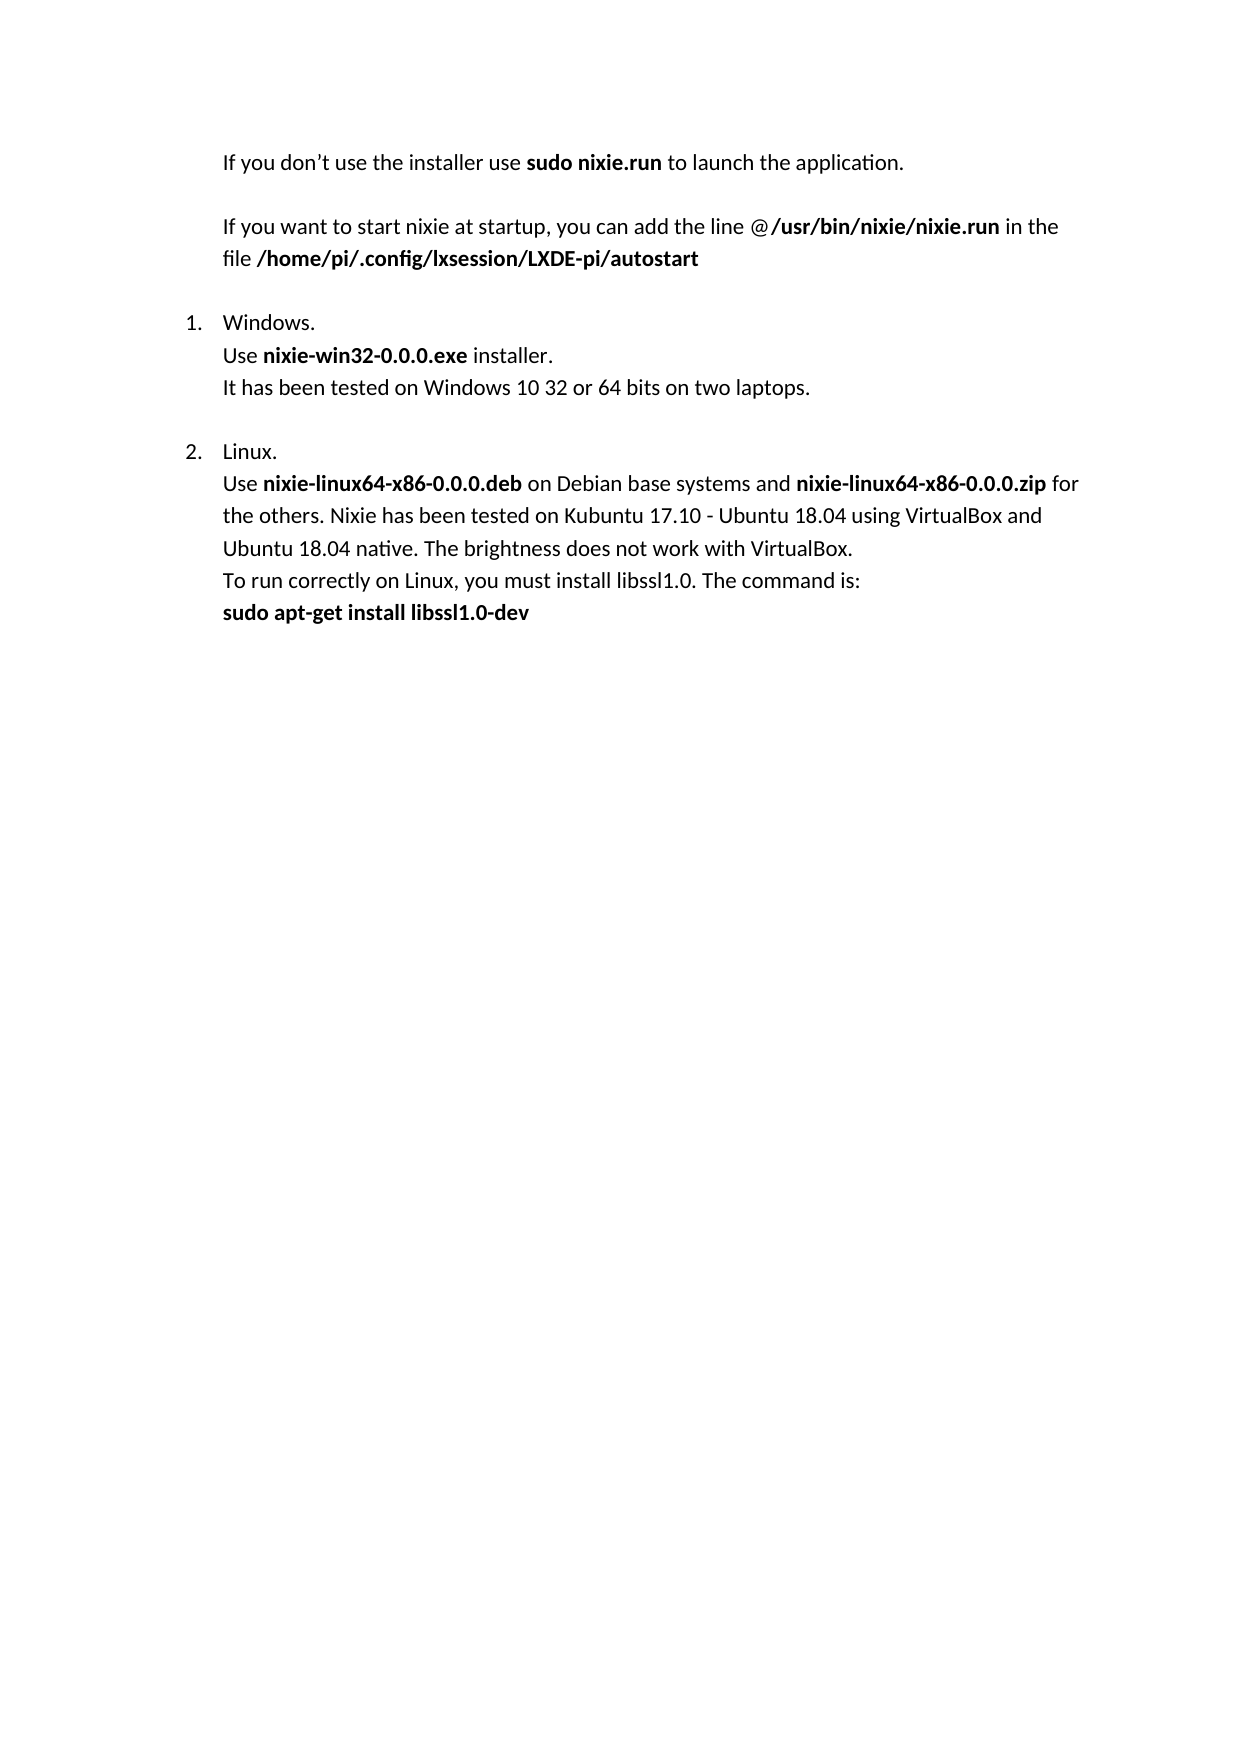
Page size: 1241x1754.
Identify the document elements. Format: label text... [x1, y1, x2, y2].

list Linux. Use nixie-linux64-x86-0.0.0.deb on Debian base systems and nixie-linux64-x86-0.0.0.zip for the others. Nixie has been tested on Kubuntu 17.10 - Ubuntu 18.04 using VirtualBox and Ubuntu 18.04 native. The brightness does not work with VirtualBox. To run correctly on Linux, you must install libssl1.0. The command is: sudo apt-get install libssl1.0-dev [185, 437, 1093, 626]
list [223, 148, 1093, 208]
list If you want to start nixie at startup, you can add the line @/usr/bin/nixie/nixie.run in the file /home/pi/.config/lxsession/LXDE-pi/autostart [223, 212, 1093, 272]
list Windows. Use nixie-win32-0.0.0.exe installer. It has been tested on Windows 10 32 or 64 bits on two laptops. [185, 308, 1093, 433]
